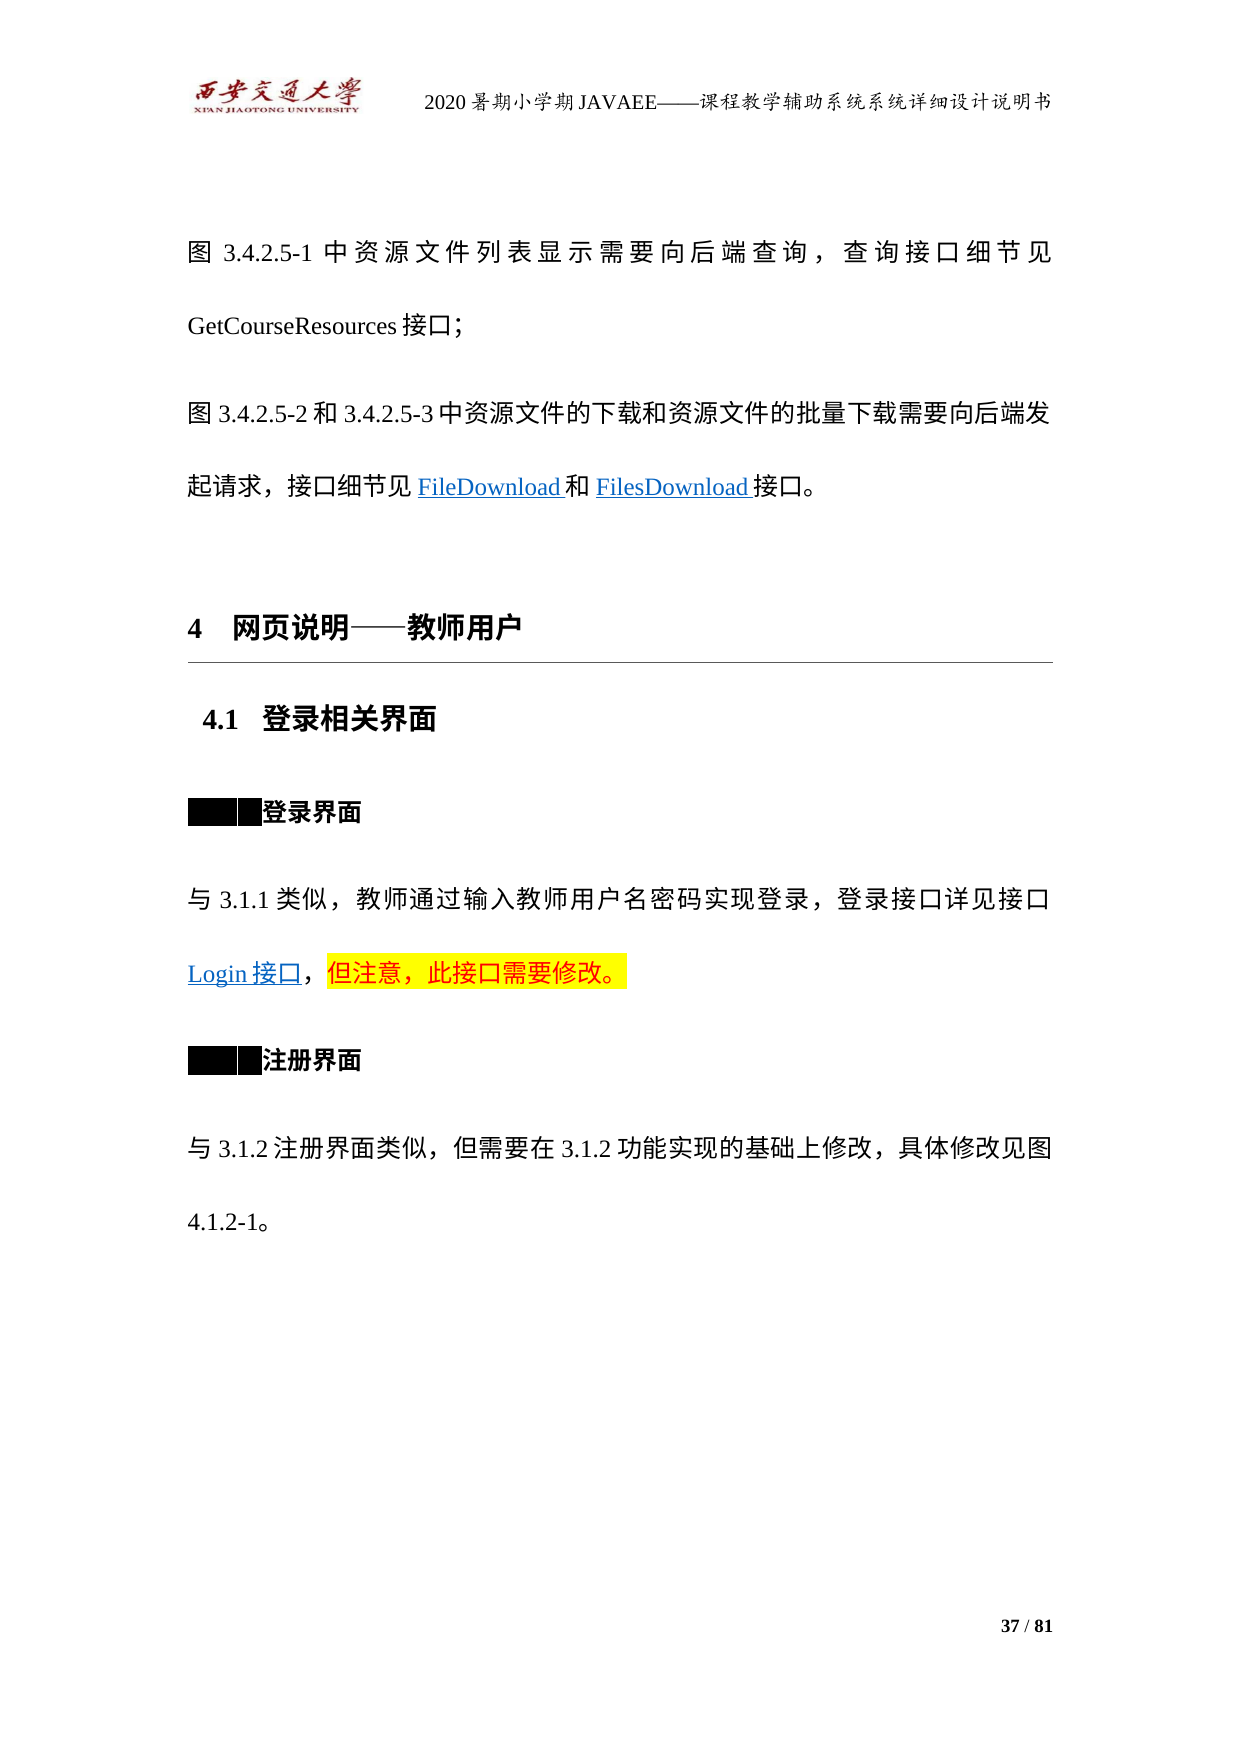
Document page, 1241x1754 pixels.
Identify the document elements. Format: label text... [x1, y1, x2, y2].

text 图3.4.2.5-2和3.4.2.5-3中资源文件的下载和资源文件的批量下载需要向后端发起请求，接口细节见FileDownload和FilesDownload接口。 [187, 377, 1053, 518]
text 图3.4.2.5-1中资源文件列表显示需要向后端查询，查询接口细节见GetCourseResources接口； [187, 216, 1053, 357]
subtitle 登录相关界面 [202, 683, 1053, 751]
subtitle 网页说明——教师用户 [187, 592, 1053, 663]
subtitle 登录界面 [187, 776, 1053, 844]
picture [189, 77, 364, 114]
text 与3.1.1类似，教师通过输入教师用户名密码实现登录，登录接口详见接口Login接口，但注意，此接口需要修改。 [187, 864, 1053, 1005]
subtitle 注册界面 [187, 1025, 1053, 1093]
text 与3.1.2注册界面类似，但需要在3.1.2功能实现的基础上修改，具体修改见图4.1.2-1。 [187, 1113, 1053, 1254]
